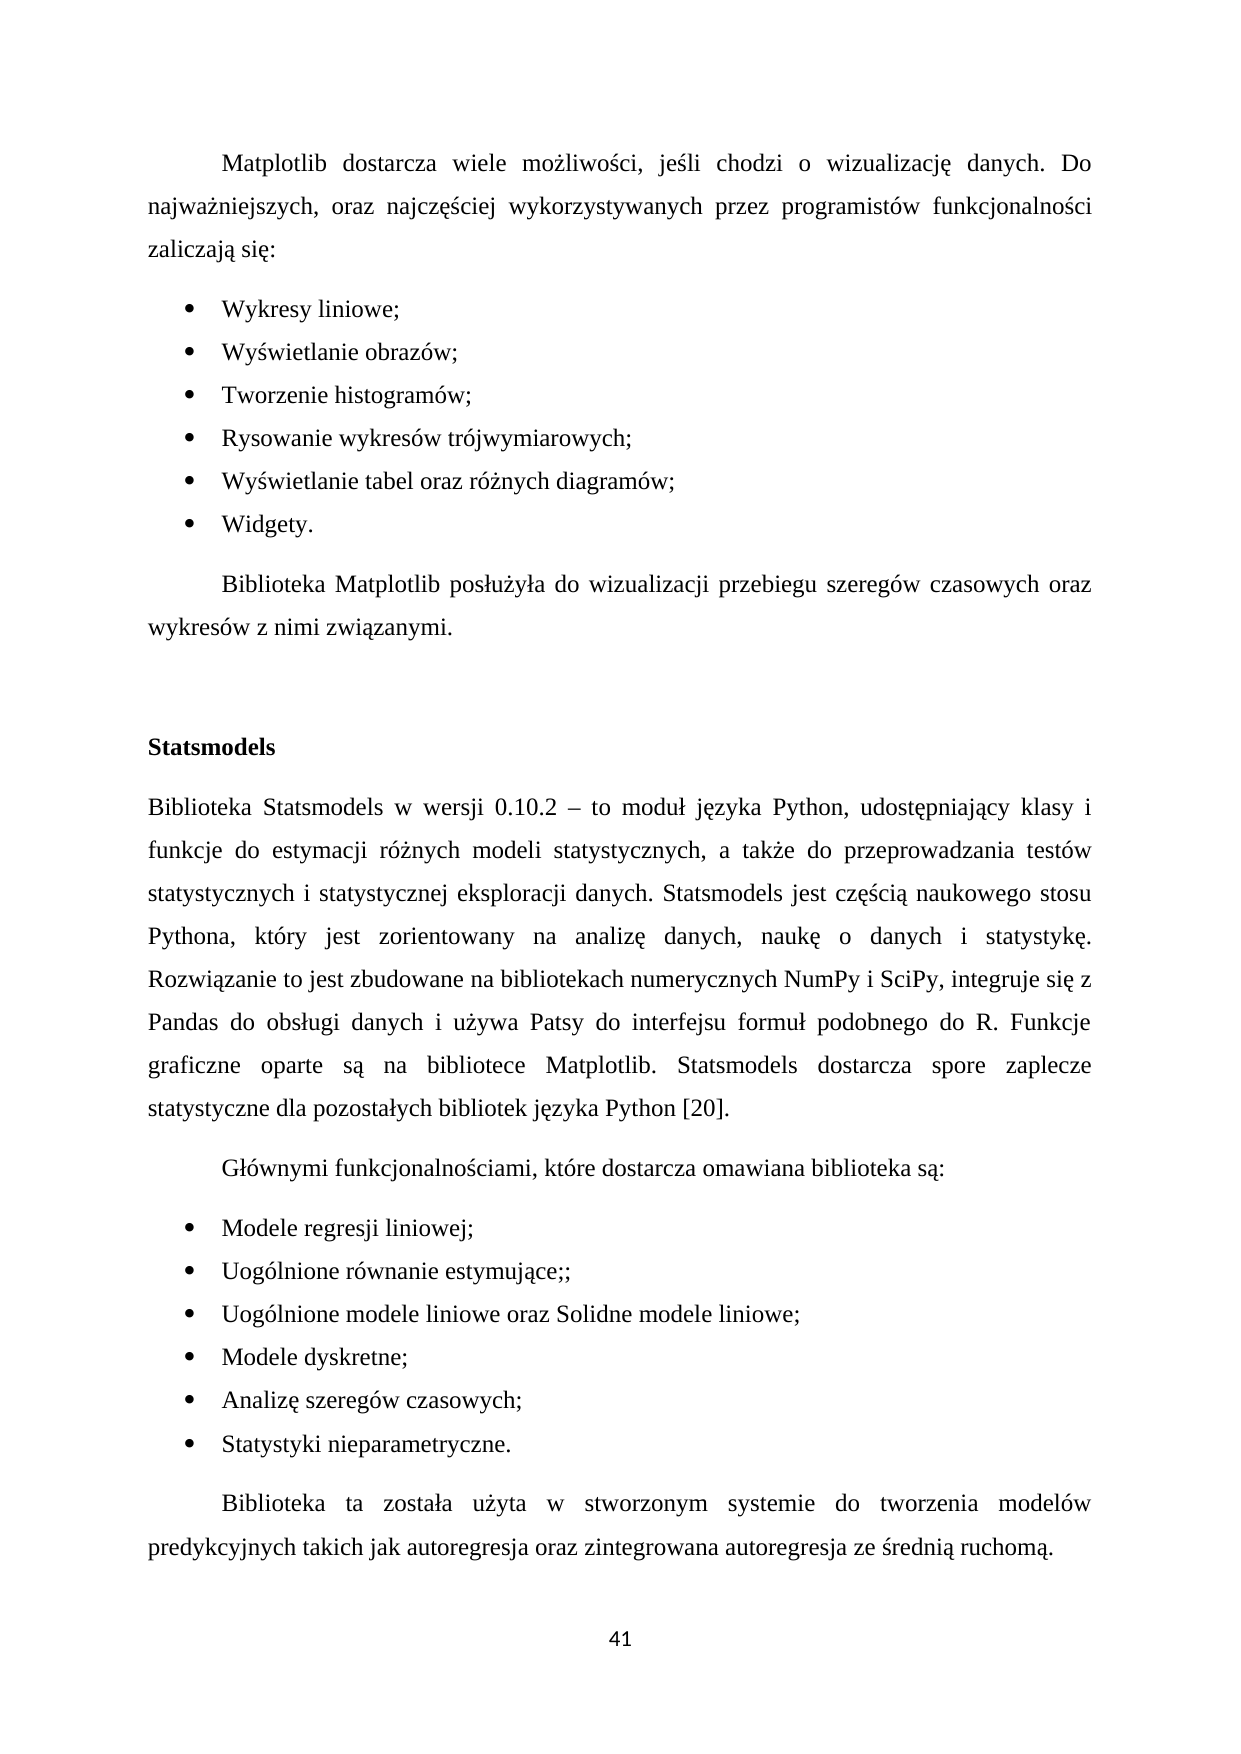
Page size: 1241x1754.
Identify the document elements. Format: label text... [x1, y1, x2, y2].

list Uogólnione modele liniowe oraz Solidne modele liniowe; [185, 1299, 1093, 1328]
list Tworzenie histogramów; [185, 380, 1093, 409]
list Uogólnione równanie estymujące;; [185, 1256, 1093, 1285]
list Wyświetlanie obrazów; [185, 337, 1093, 366]
text Statsmodels [148, 732, 1093, 761]
list Modele dyskretne; [185, 1342, 1093, 1371]
list Wykresy liniowe; [185, 294, 1093, 322]
list Wyświetlanie tabel oraz różnych diagramów; [185, 466, 1093, 495]
text Głównymi funkcjonalnościami, które dostarcza omawiana biblioteka są: [148, 1153, 1093, 1182]
text Biblioteka Statsmodels w wersji 0.10.2 – to moduł języka Python, udostępniający klasy i funkcje do estymacji różnych modeli statystycznych, a także do przeprowadzania testów statystycznych i statystycznej eksploracji danych. Statsmodels jest częścią naukowego stosu Pythona, który jest zorientowany na analizę danych, naukę o danych i statystykę. Rozwiązanie to jest zbudowane na bibliotekach numerycznych NumPy i SciPy, integruje się z Pandas do obsługi danych i używa Patsy do interfejsu formuł podobnego do R. Funkcje graficzne oparte są na bibliotece Matplotlib. Statsmodels dostarcza spore zaplecze statystyczne dla pozostałych bibliotek języka Python [20]. [148, 792, 1093, 1122]
list Analizę szeregów czasowych; [185, 1386, 1093, 1414]
text Matplotlib dostarcza wiele możliwości, jeśli chodzi o wizualizację danych. Do najważniejszych, oraz najczęściej wykorzystywanych przez programistów funkcjonalności zaliczają się: [148, 148, 1093, 263]
list Rysowanie wykresów trójwymiarowych; [185, 423, 1093, 452]
text Biblioteka ta została użyta w stworzonym systemie do tworzenia modelów predykcyjnych takich jak autoregresja oraz zintegrowana autoregresja ze średnią ruchomą. [148, 1488, 1093, 1560]
text Biblioteka Matplotlib posłużyła do wizualizacji przebiegu szeregów czasowych oraz wykresów z nimi związanymi. [148, 569, 1093, 641]
list Modele regresji liniowej; [185, 1213, 1093, 1242]
list Statystyki nieparametryczne. [185, 1429, 1093, 1457]
list Widgety. [185, 509, 1093, 538]
